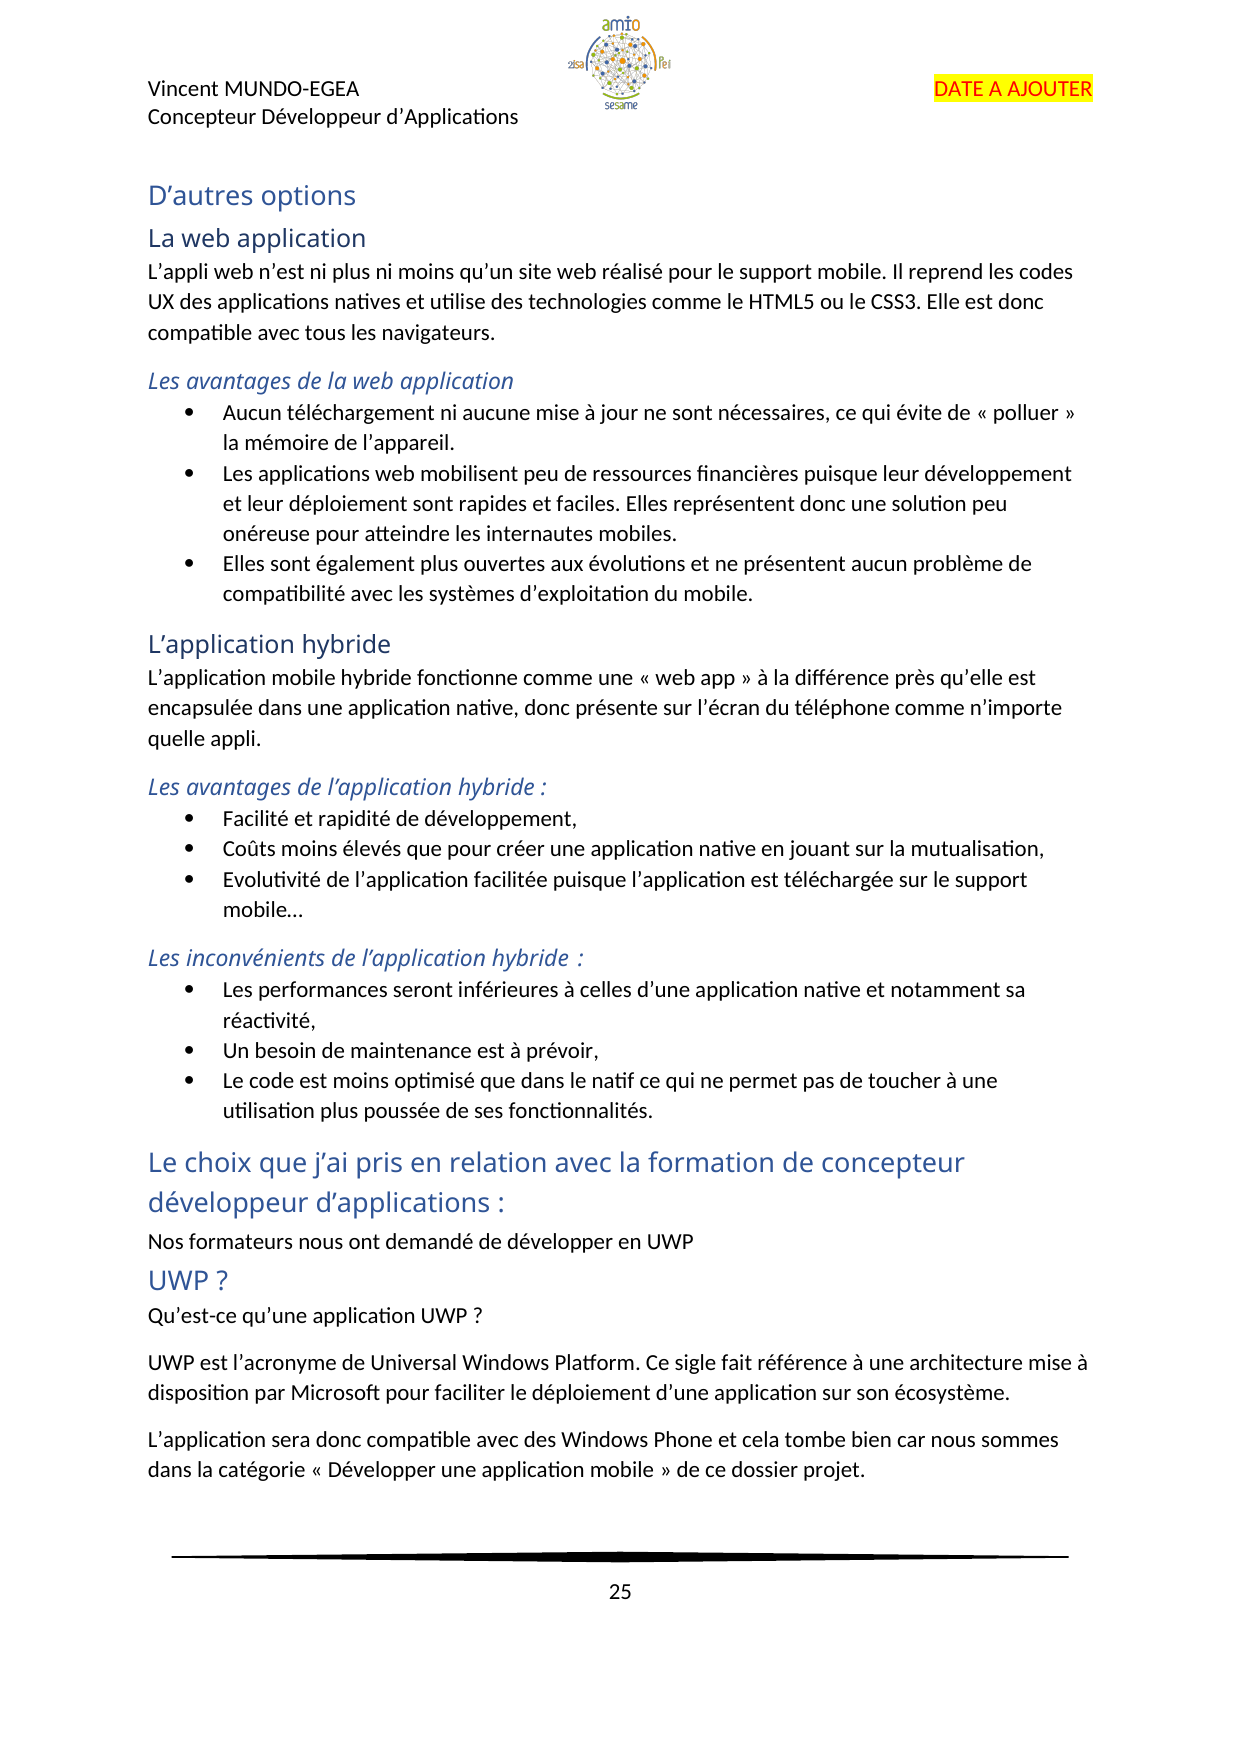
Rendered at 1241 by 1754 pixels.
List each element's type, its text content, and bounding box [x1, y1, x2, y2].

list Aucun téléchargement ni aucune mise à jour ne sont nécessaires, ce qui évite de « polluer » la mémoire de l’appareil. [185, 398, 1093, 457]
list Evolutivité de l’application facilitée puisque l’application est téléchargée sur le support mobile… [185, 865, 1093, 923]
text Qu’est-ce qu’une application UWP ? [148, 1301, 1093, 1329]
list Le code est moins optimisé que dans le natif ce qui ne permet pas de toucher à une utilisation plus poussée de ses fonctionnalités. [185, 1066, 1093, 1124]
text L’appli web n’est ni plus ni moins qu’un site web réalisé pour le support mobile. Il reprend les codes UX des applications natives et utilise des technologies comme le HTML5 ou le CSS3. Elle est donc compatible avec tous les navigateurs. [148, 257, 1093, 346]
text L’application sera donc compatible avec des Windows Phone et cela tombe bien car nous sommes dans la catégorie « Développer une application mobile » de ce dossier projet. [148, 1425, 1093, 1483]
subtitle Les avantages de l’application hybride : [148, 771, 1093, 802]
list Coûts moins élevés que pour créer une application native en jouant sur la mutualisation, [185, 834, 1093, 862]
list Les performances seront inférieures à celles d’une application native et notamment sa réactivité, [185, 976, 1093, 1034]
text L’application mobile hybride fonctionne comme une « web app » à la différence près qu’elle est encapsulée dans une application native, donc présente sur l’écran du téléphone comme n’importe quelle appli. [148, 663, 1093, 752]
list Elles sont également plus ouvertes aux évolutions et ne présentent aucun problème de compatibilité avec les systèmes d’exploitation du mobile. [185, 549, 1093, 608]
subtitle UWP ? [148, 1261, 1093, 1298]
subtitle L’application hybride [148, 626, 1093, 661]
subtitle Le choix que j’ai pris en relation avec la formation de concepteur développeur d’applications : [148, 1143, 1093, 1220]
text UWP est l’acronyme de Universal Windows Platform. Ce sigle fait référence à une architecture mise à disposition par Microsoft pour faciliter le déploiement d’une application sur son écosystème. [148, 1348, 1093, 1406]
subtitle Les inconvénients de l’application hybride : [148, 942, 1093, 973]
subtitle La web application [148, 221, 1093, 254]
subtitle D’autres options [148, 177, 1093, 213]
picture [564, 11, 676, 115]
list Facilité et rapidité de développement, [185, 804, 1093, 832]
subtitle Nos formateurs nous ont demandé de développer en UWP [148, 1227, 1093, 1255]
subtitle Les avantages de la web application [148, 364, 1093, 396]
list Les applications web mobilisent peu de ressources financières puisque leur développement et leur déploiement sont rapides et faciles. Elles représentent donc une solution peu onéreuse pour atteindre les internautes mobiles. [185, 459, 1093, 547]
list Un besoin de maintenance est à prévoir, [185, 1036, 1093, 1064]
